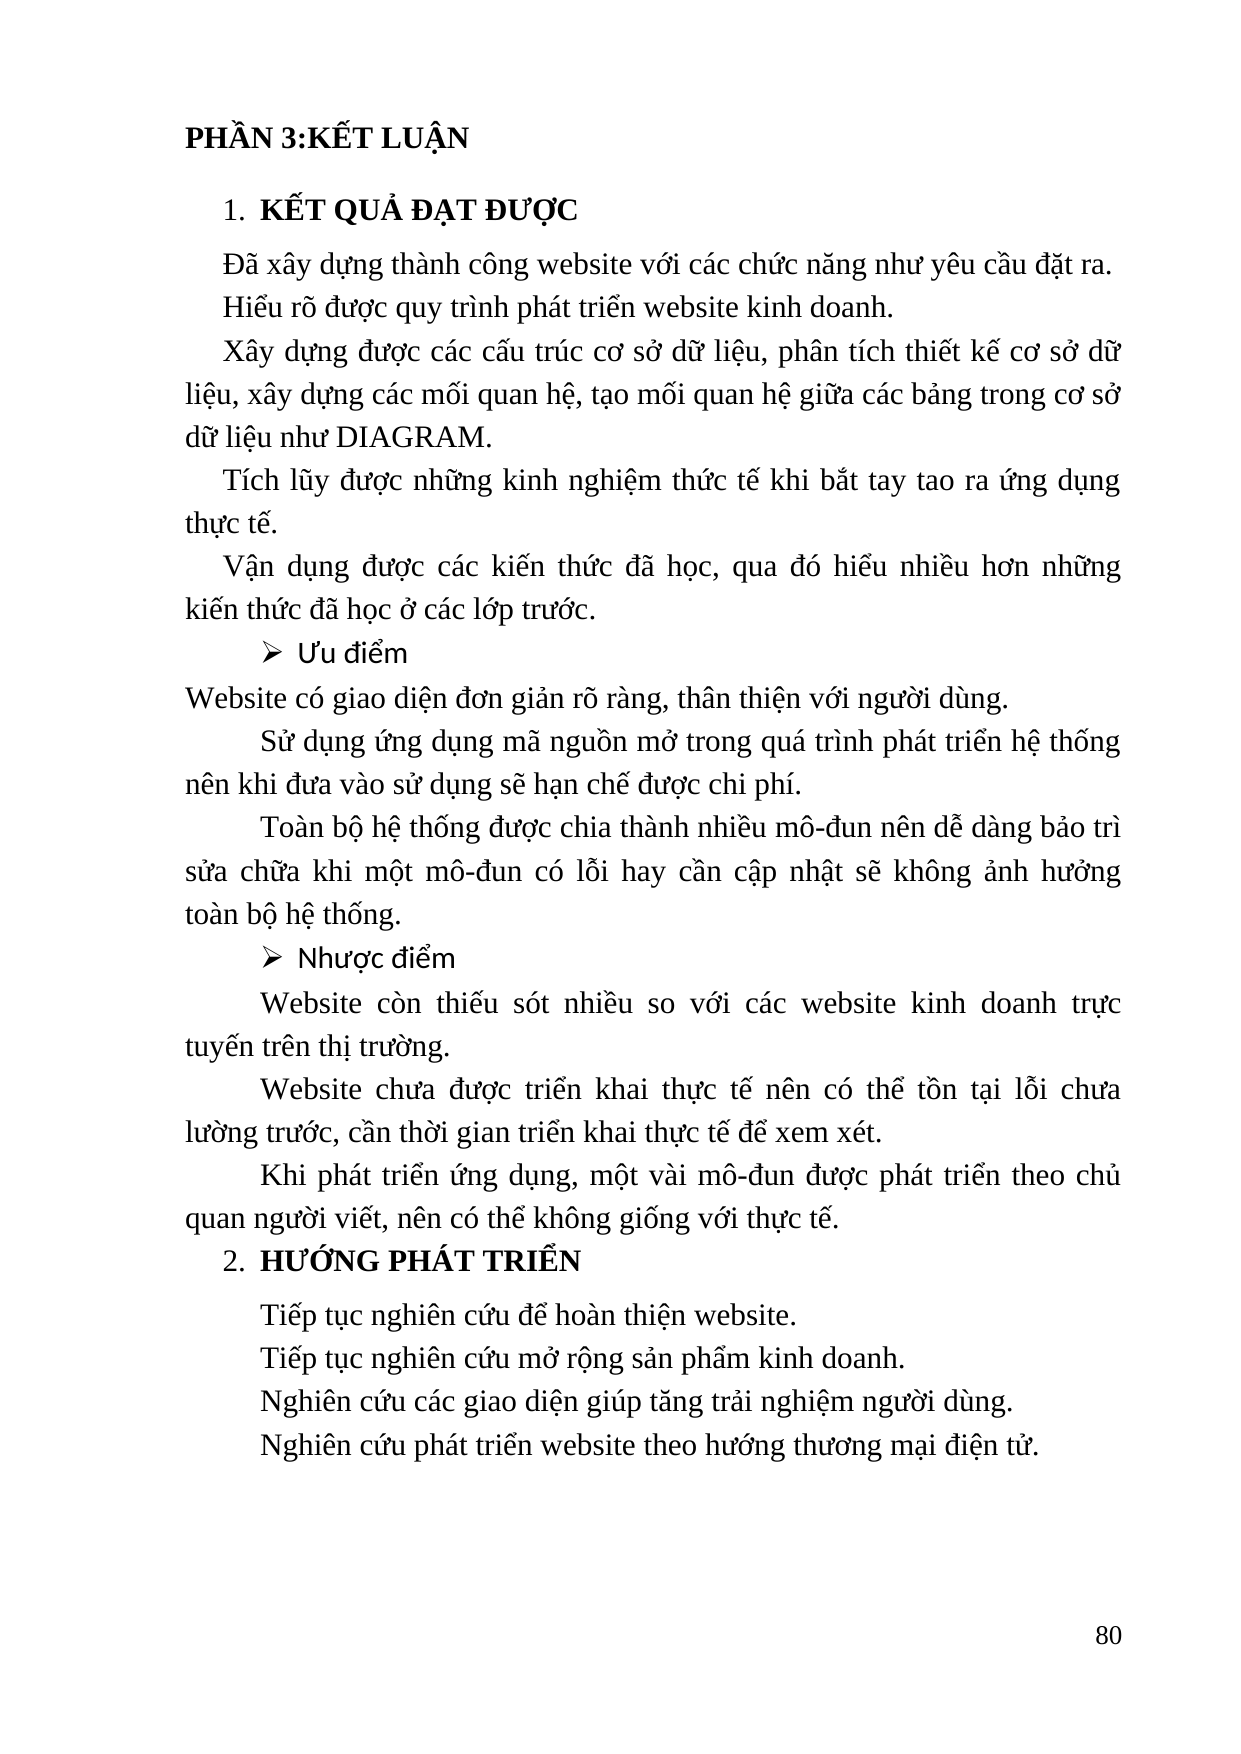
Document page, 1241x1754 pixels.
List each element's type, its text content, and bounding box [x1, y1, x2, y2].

text Nghiên cứu các giao diện giúp tăng trải nghiệm người dùng. [185, 1383, 1122, 1419]
list Nhược điểm [260, 938, 1122, 976]
text Xây dựng được các cấu trúc cơ sở dữ liệu, phân tích thiết kế cơ sở dữ liệu, xây dựng các mối quan hệ, tạo mối quan hệ giữa các bảng trong cơ sở dữ liệu như DIAGRAM. [185, 332, 1122, 454]
text Vận dụng được các kiến thức đã học, qua đó hiểu nhiều hơn những kiến thức đã học ở các lớp trước. [185, 547, 1122, 626]
text Nghiên cứu phát triển website theo hướng thương mại điện tử. [185, 1426, 1122, 1462]
subtitle HƯỚNG PHÁT TRIỂN [222, 1243, 1122, 1278]
text Website còn thiếu sót nhiều so với các website kinh doanh trực tuyến trên thị trường. [185, 984, 1122, 1063]
text Hiểu rõ được quy trình phát triển website kinh doanh. [185, 289, 1122, 324]
text Website có giao diện đơn giản rõ ràng, thân thiện với người dùng. [185, 679, 1122, 715]
text Tiếp tục nghiên cứu để hoàn thiện website. [185, 1296, 1122, 1332]
text Toàn bộ hệ thống được chia thành nhiều mô-đun nên dễ dàng bảo trì sửa chữa khi một mô-đun có lỗi hay cần cập nhật sẽ không ảnh hưởng toàn bộ hệ thống. [185, 809, 1122, 931]
subtitle KẾT QUẢ ĐẠT ĐƯỢC [222, 192, 1122, 228]
text Tiếp tục nghiên cứu mở rộng sản phẩm kinh doanh. [185, 1339, 1122, 1376]
text Website chưa được triển khai thực tế nên có thể tồn tại lỗi chưa lường trước, cần thời gian triển khai thực tế để xem xét. [185, 1070, 1122, 1149]
subtitle PHẦN 3:KẾT LUẬN [185, 120, 1122, 156]
text Tích lũy được những kinh nghiệm thức tế khi bắt tay tao ra ứng dụng thực tế. [185, 461, 1122, 540]
list Ưu điểm [260, 634, 1122, 672]
text Sử dụng ứng dụng mã nguồn mở trong quá trình phát triển hệ thống nên khi đưa vào sử dụng sẽ hạn chế được chi phí. [185, 722, 1122, 802]
text Khi phát triển ứng dụng, một vài mô-đun được phát triển theo chủ quan người viết, nên có thể không giống với thực tế. [185, 1156, 1122, 1235]
text Đã xây dựng thành công website với các chức năng như yêu cầu đặt ra. [185, 246, 1122, 281]
